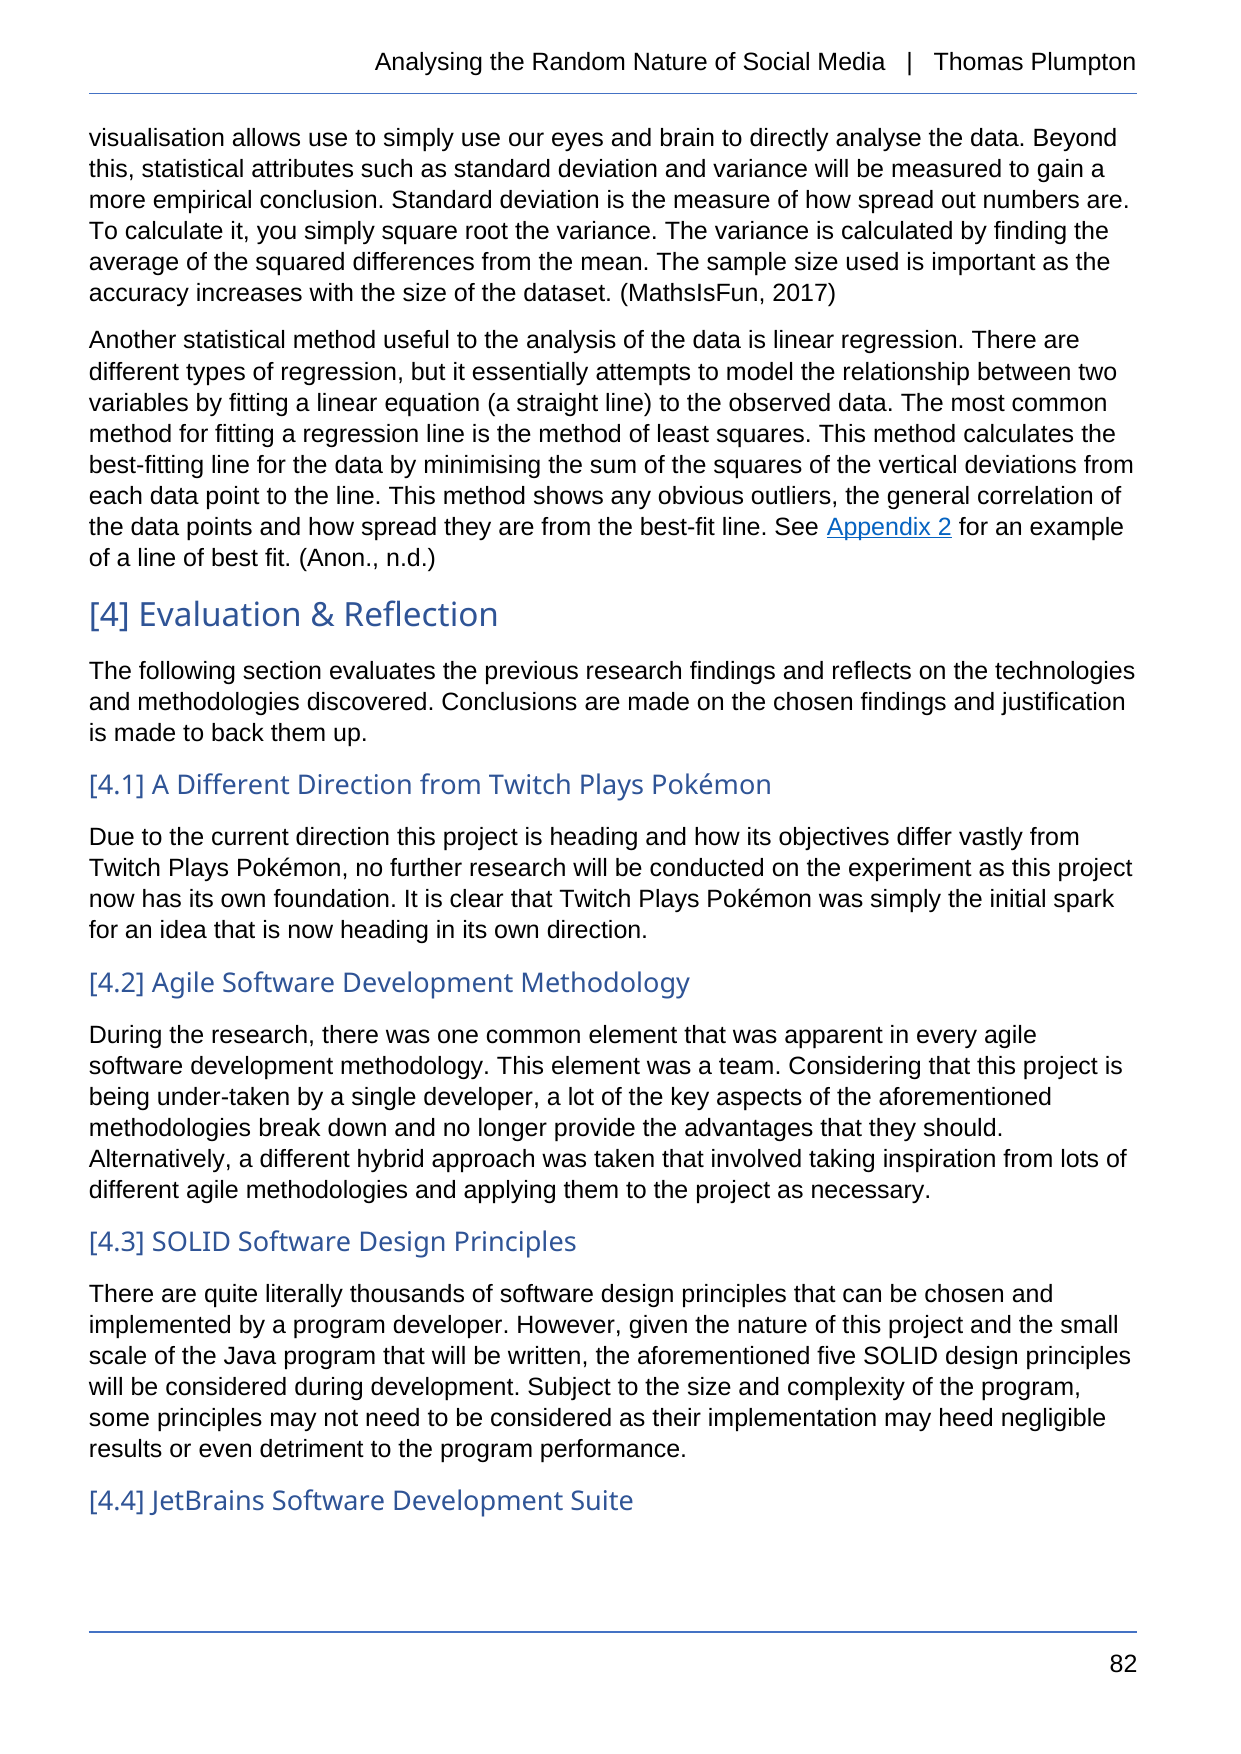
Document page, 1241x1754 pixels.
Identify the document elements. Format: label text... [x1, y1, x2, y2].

text [4.1] A Different Direction from Twitch Plays Pokémon [89, 766, 1137, 803]
text Another statistical method useful to the analysis of the data is linear regression. There are different types of regression, but it essentially attempts to model the relationship between two variables by fitting a linear equation (a straight line) to the observed data. The most common method for fitting a regression line is the method of least squares. This method calculates the best-fitting line for the data by minimising the sum of the squares of the vertical deviations from each data point to the line. This method shows any obvious outliers, the general correlation of the data points and how spread they are from the best-fit line. See Appendix 2 for an example of a line of best fit. [89, 325, 1137, 571]
text [4.2] Agile Software Development Methodology [89, 963, 1137, 1000]
list There are quite literally thousands of software design principles that can be chosen and implemented by a program developer. However, given the nature of this project and the small scale of the Java program that will be written, the aforementioned five SOLID design principles will be considered during development. Subject to the size and complexity of the program, some principles may not need to be considered as their implementation may heed negligible results or even detriment to the program performance. [89, 1279, 1137, 1463]
text During the research, there was one common element that was apparent in every agile software development methodology. This element was a team. Considering that this project is being under-taken by a single developer, a lot of the key aspects of the aforementioned methodologies break down and no longer provide the advantages that they should. Alternatively, a different hybrid approach was taken that involved taking inspiration from lots of different agile methodologies and applying them to the project as necessary. [89, 1019, 1137, 1203]
text [4.4] JetBrains Software Development Suite [89, 1482, 1137, 1519]
text Due to the current direction this project is heading and how its objectives differ vastly from Twitch Plays Pokémon, no further research will be conducted on the experiment as this project now has its own foundation. It is clear that Twitch Plays Pokémon was simply the initial spark for an idea that is now heading in its own direction. [89, 822, 1137, 944]
text [4.3] SOLID Software Design Principles [89, 1222, 1137, 1259]
text [4] Evaluation & Reflection [89, 590, 1137, 636]
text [89, 122, 1137, 306]
text The following section evaluates the previous research findings and reflects on the technologies and methodologies discovered. Conclusions are made on the chosen findings and justification is made to back them up. [89, 656, 1137, 747]
